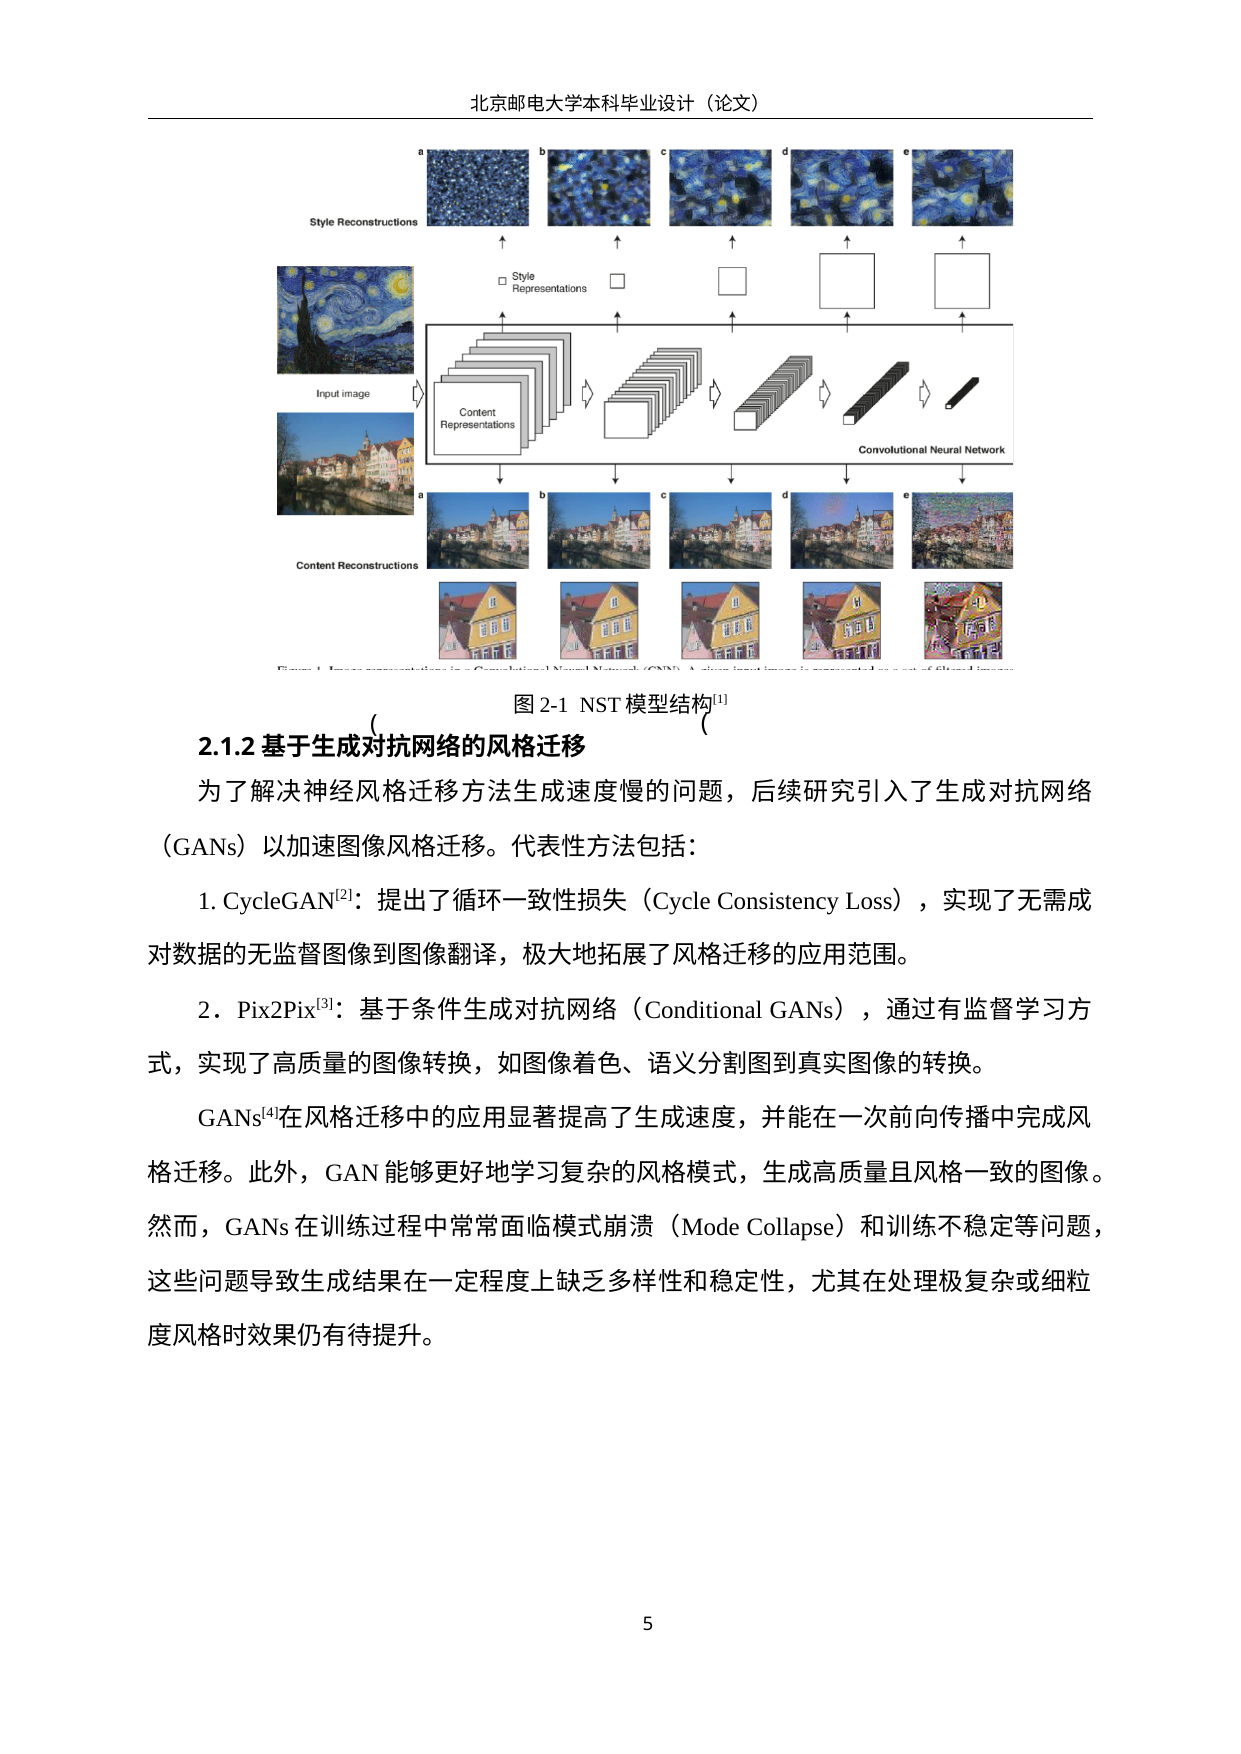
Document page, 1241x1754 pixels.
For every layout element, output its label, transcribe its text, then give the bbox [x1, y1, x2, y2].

text 图2-1 NST模型结构[1] [148, 687, 1093, 718]
picture [277, 147, 1014, 670]
text 2．Pix2Pix[3]：基于条件生成对抗网络（Conditional GANs），通过有监督学习方式，实现了高质量的图像转换，如图像着色、语义分割图到真实图像的转换。 [148, 989, 1093, 1080]
text GANs[4]在风格迁移中的应用显著提高了生成速度，并能在一次前向传播中完成风格迁移。此外，GAN能够更好地学习复杂的风格模式，生成高质量且风格一致的图像。然而，GANs在训练过程中常常面临模式崩溃（Mode Collapse）和训练不稳定等问题，这些问题导致生成结果在一定程度上缺乏多样性和稳定性，尤其在处理极复杂或细粒度风格时效果仍有待提升。 [148, 1098, 1093, 1352]
text 为了解决神经风格迁移方法生成速度慢的问题，后续研究引入了生成对抗网络（GANs）以加速图像风格迁移。代表性方法包括： [148, 772, 1093, 862]
text 2.1.2 基于生成对抗网络的风格迁移 [148, 726, 1093, 763]
text 1. CycleGAN[2]：提出了循环一致性损失（Cycle Consistency Loss），实现了无需成对数据的无监督图像到图像翻译，极大地拓展了风格迁移的应用范围。 [148, 880, 1093, 971]
